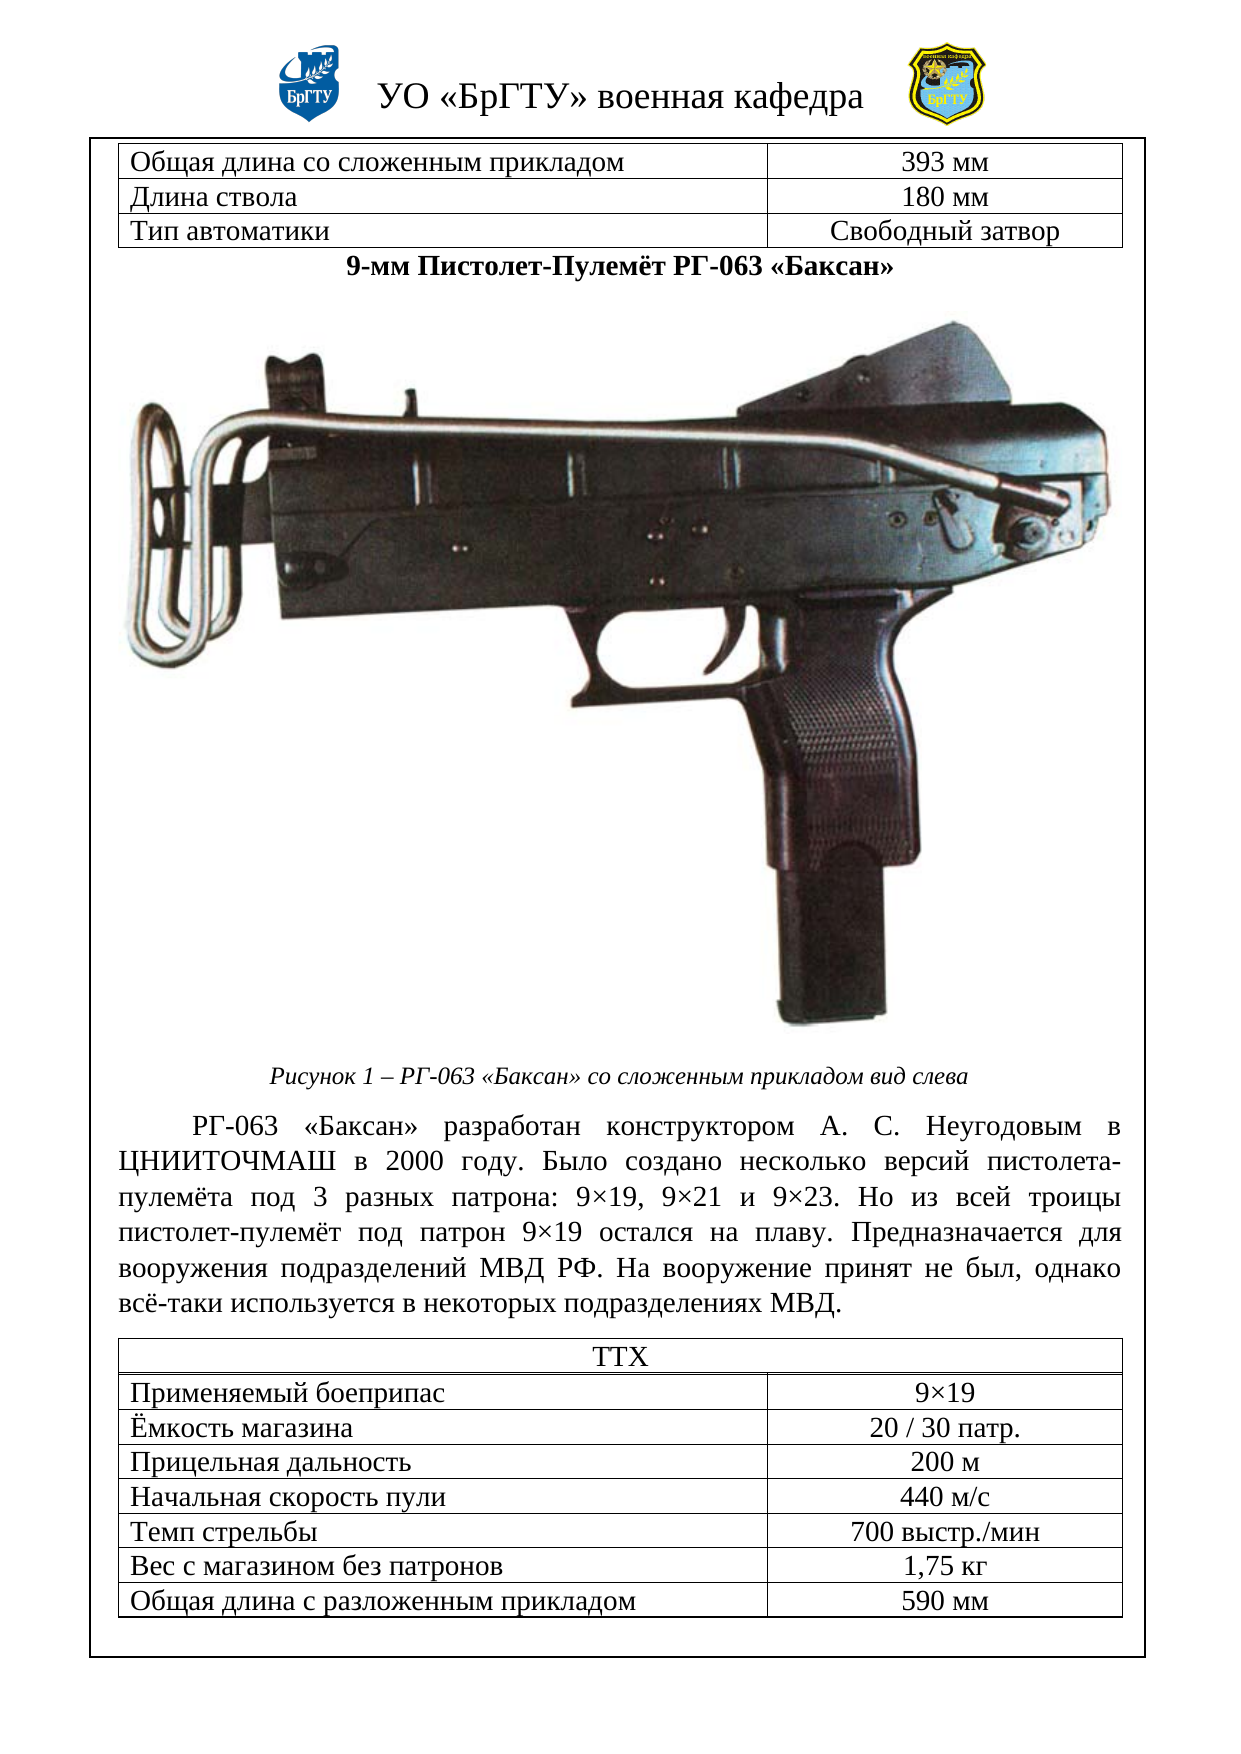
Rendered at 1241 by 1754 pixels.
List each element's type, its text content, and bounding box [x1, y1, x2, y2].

picture [907, 42, 987, 126]
table_cell Начальная скорость пули [119, 1479, 767, 1513]
table_cell 20 / 30 патр. [768, 1410, 1122, 1443]
picture [118, 311, 1123, 1034]
table_cell 180 мм [768, 179, 1122, 212]
table_cell Тип автоматики [119, 214, 767, 247]
text Рисунок 1 – РГ-063 «Баксан» со сложенным прикладом вид слева [118, 1061, 1122, 1089]
table_cell 700 выстр./мин [768, 1514, 1122, 1547]
picture [270, 44, 348, 123]
table_cell 590 мм [768, 1583, 1122, 1616]
text РГ-063 «Баксан» разработан конструктором А. С. Неугодовым в ЦНИИТОЧМАШ в 2000 году. Было создано несколько версий пистолета-пулемёта под 3 разных патрона: 9×19, 9×21 и 9×23. Но из всей троицы пистолет-пулемёт под патрон 9×19 остался на плаву. Предназначается для вооружения подразделений МВД РФ. На вооружение принят не был, однако всё-таки используется в некоторых подразделениях МВД. [118, 1108, 1122, 1319]
table_cell 440 м/с [768, 1479, 1122, 1513]
table_cell Применяемый боеприпас [119, 1375, 767, 1409]
table_cell Прицельная дальность [119, 1445, 767, 1478]
table_cell 393 мм [768, 144, 1122, 178]
table_cell 200 м [768, 1445, 1122, 1478]
table_cell Общая длина с разложенным прикладом [119, 1583, 767, 1616]
table_cell Длина ствола [119, 179, 767, 212]
table_header ТТХ [119, 1339, 1122, 1372]
table_cell Свободный затвор [768, 214, 1122, 247]
text 9-мм Пистолет-Пулемёт РГ-063 «Баксан» [118, 248, 1122, 282]
table_cell Вес с магазином без патронов [119, 1548, 767, 1582]
table_cell Общая длина со сложенным прикладом [119, 144, 767, 178]
table_cell 1,75 кг [768, 1548, 1122, 1582]
table_cell 9×19 [768, 1375, 1122, 1409]
table_cell Темп стрельбы [119, 1514, 767, 1547]
table_cell Ёмкость магазина [119, 1410, 767, 1443]
